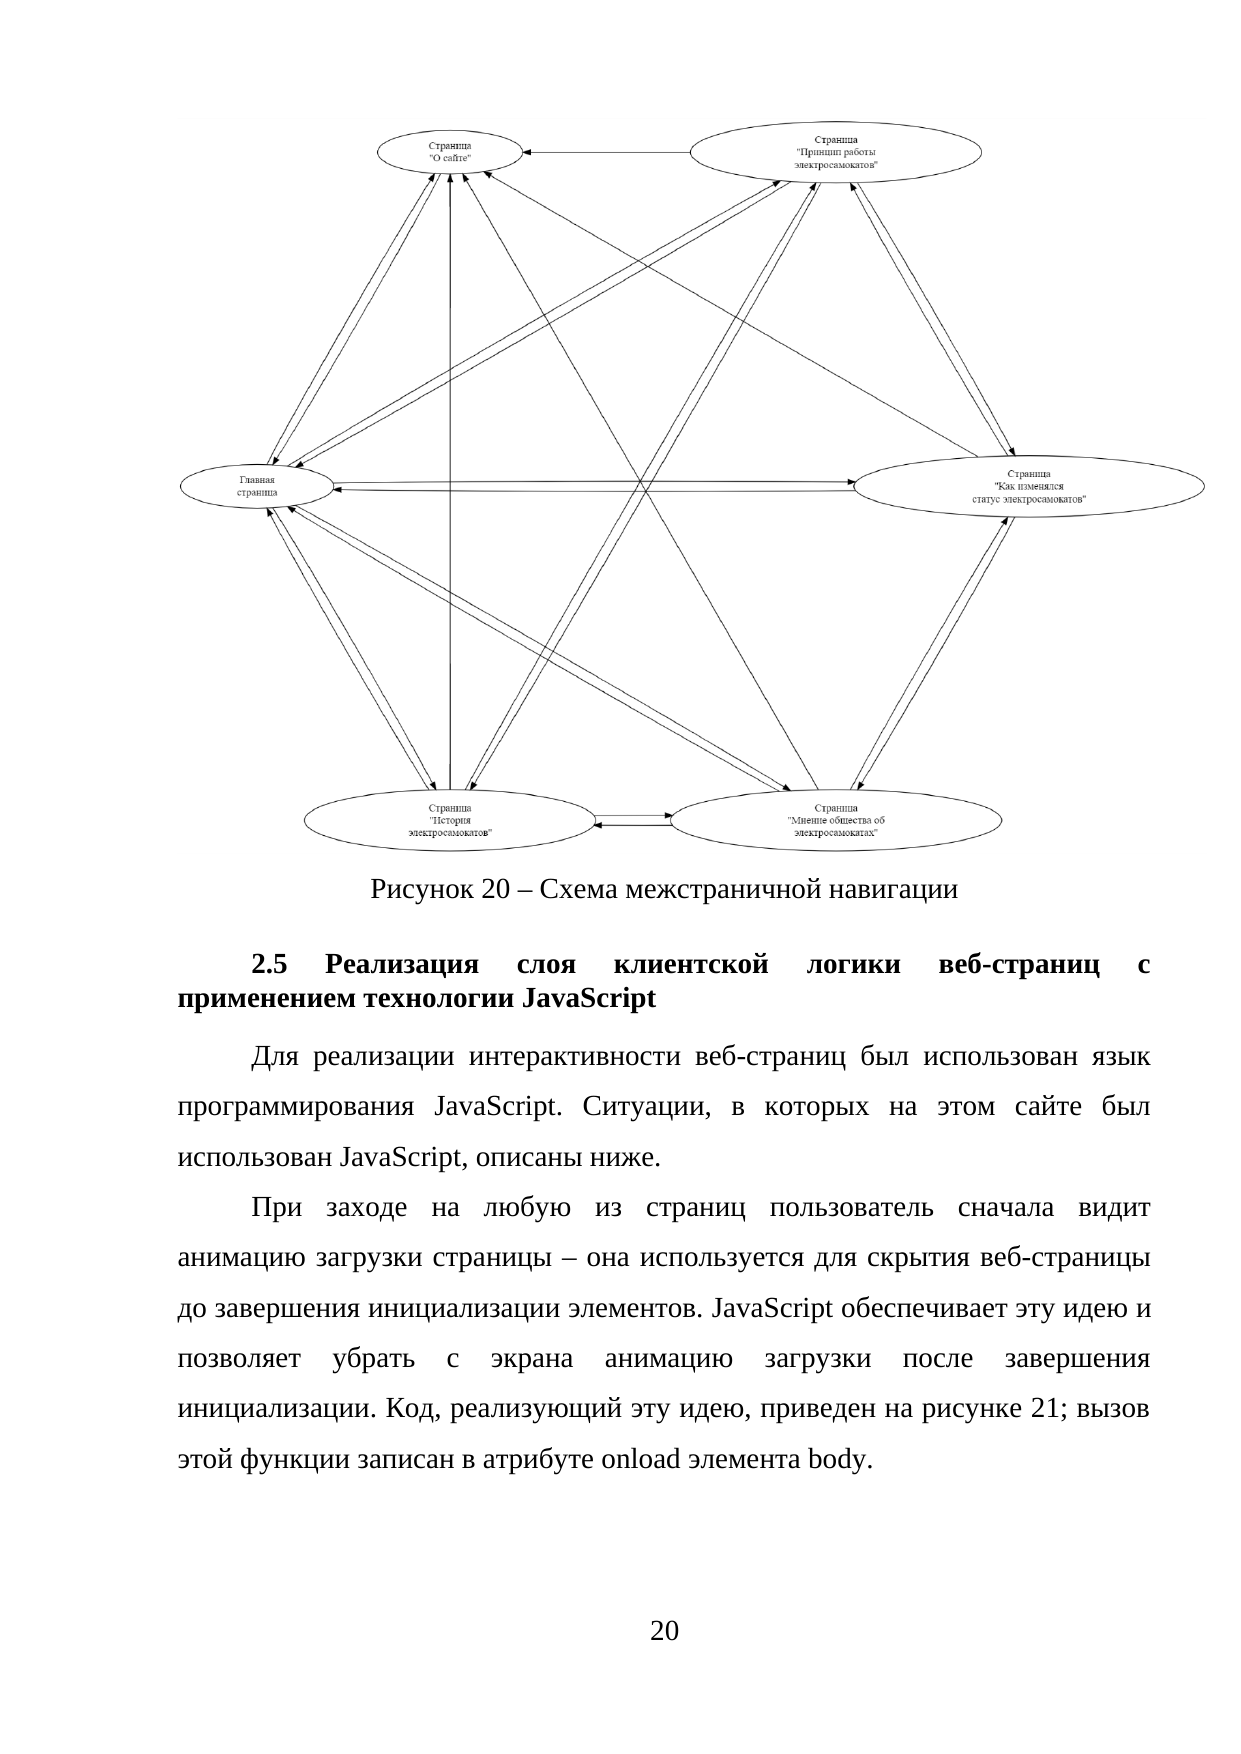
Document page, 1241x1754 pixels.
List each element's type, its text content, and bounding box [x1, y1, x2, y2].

text Для реализации интерактивности веб-страниц был использован язык программирования JavaScript. Ситуации, в которых на этом сайте был использован JavaScript, описаны ниже. [177, 1038, 1152, 1172]
text Рисунок 20 – Схема межстраничной навигации [177, 871, 1152, 904]
subtitle 2.5 Реализация слоя клиентской логики веб-страниц с применением технологии JavaScript [177, 946, 1152, 1013]
text При заходе на любую из страниц пользователь сначала видит анимацию загрузки страницы – она используется для скрытия веб-страницы до завершения инициализации элементов. JavaScript обеспечивает эту идею и позволяет убрать с экрана анимацию загрузки после завершения инициализации. Код, реализующий эту идею, приведен на рисунке 21; вызов этой функции записан в атрибуте onload элемента body. [177, 1189, 1152, 1474]
picture [177, 118, 1207, 854]
